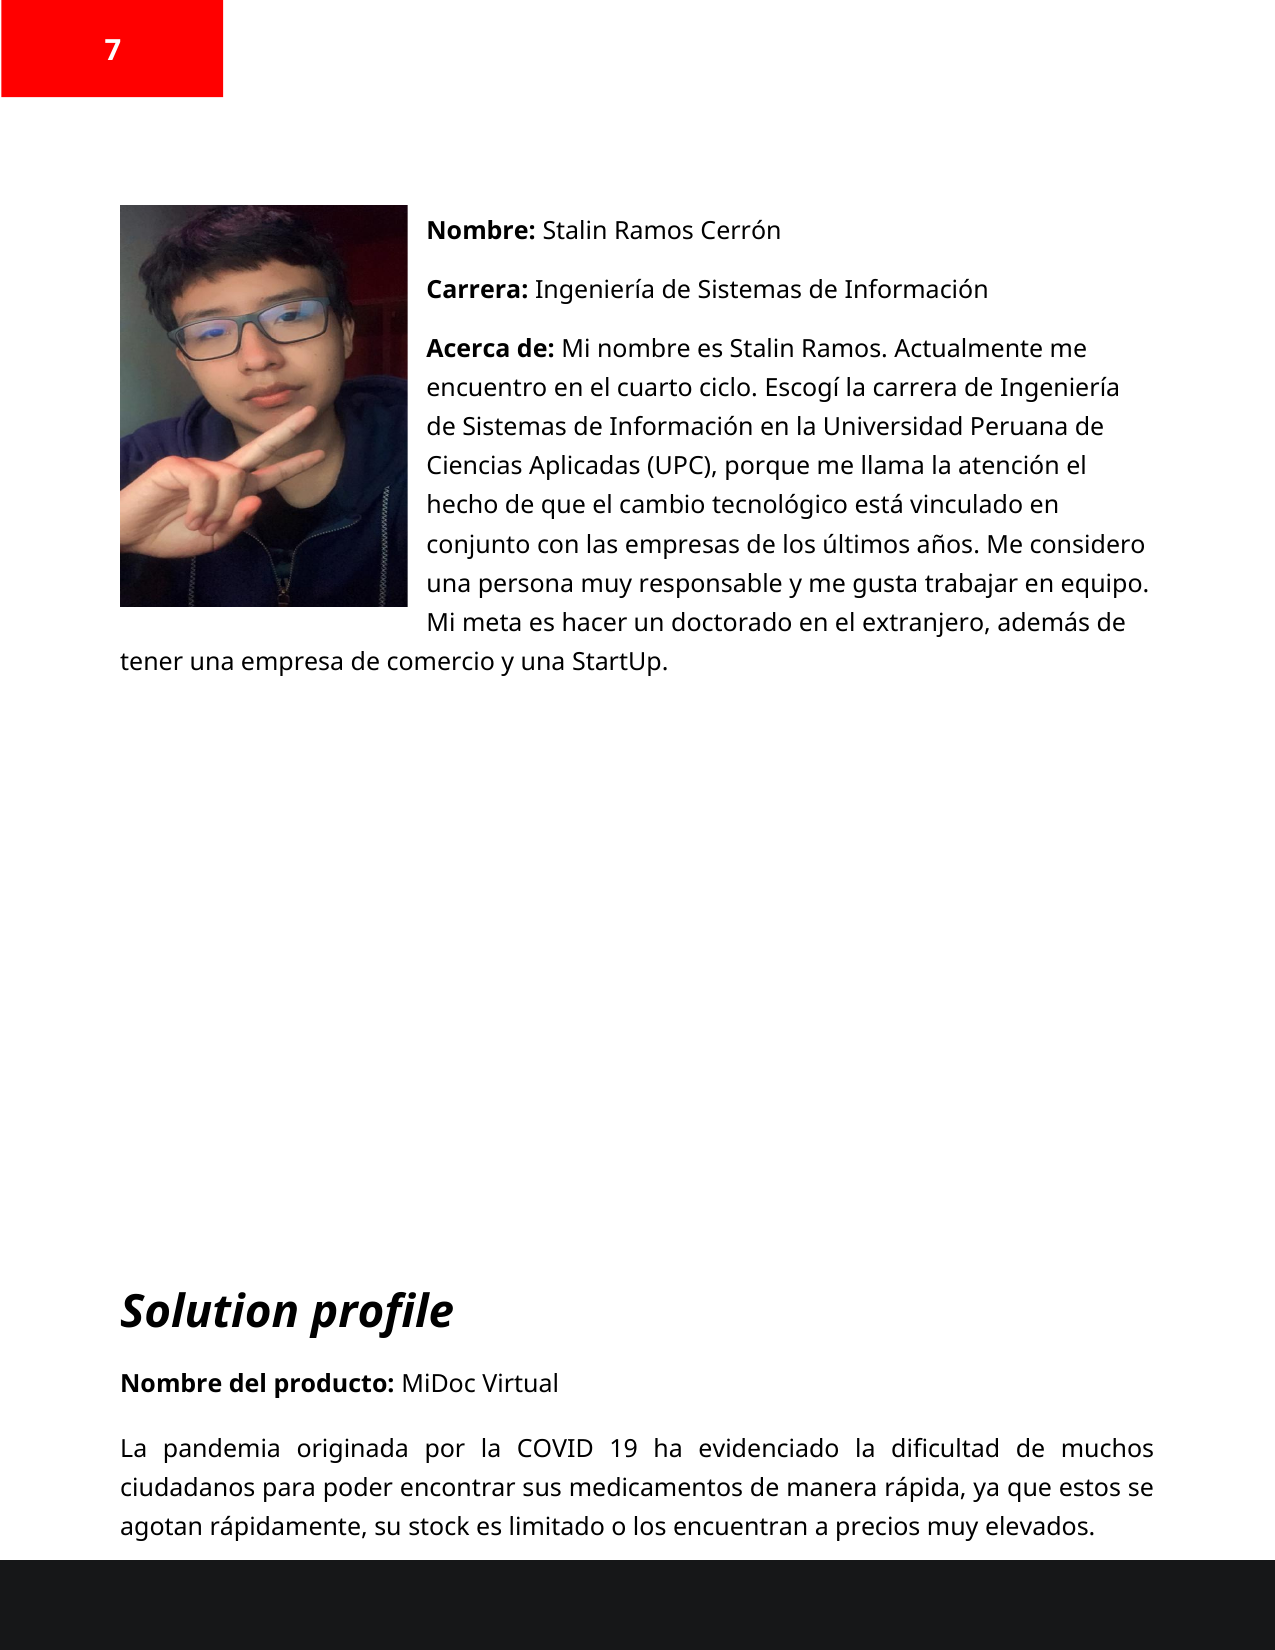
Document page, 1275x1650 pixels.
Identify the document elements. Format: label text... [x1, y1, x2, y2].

text Nombre: Stalin Ramos Cerrón [408, 212, 1155, 246]
picture [120, 205, 408, 607]
text La pandemia originada por la COVID 19 ha evidenciado la dificultad de muchos ciudadanos para poder encontrar sus medicamentos de manera rápida, ya que estos se agotan rápidamente, su stock es limitado o los encuentran a precios muy elevados. [120, 1430, 1155, 1543]
text Nombre del producto: MiDoc Virtual [120, 1366, 1155, 1400]
text Acerca de: Mi nombre es Stalin Ramos. Actualmente me encuentro en el cuarto ciclo. Escogí la carrera de Ingeniería de Sistemas de Información en la Universidad Peruana de Ciencias Aplicadas (UPC), porque me llama la atención el hecho de que el cambio tecnológico está vinculado en conjunto con las empresas de los últimos años. Me considero una persona muy responsable y me gusta trabajar en equipo. Mi meta es hacer un doctorado en el extranjero, además de tener una empresa de comercio y una StartUp. [120, 330, 1155, 723]
subtitle Solution profile [120, 1279, 1155, 1341]
text Carrera: Ingeniería de Sistemas de Información [408, 271, 1155, 305]
